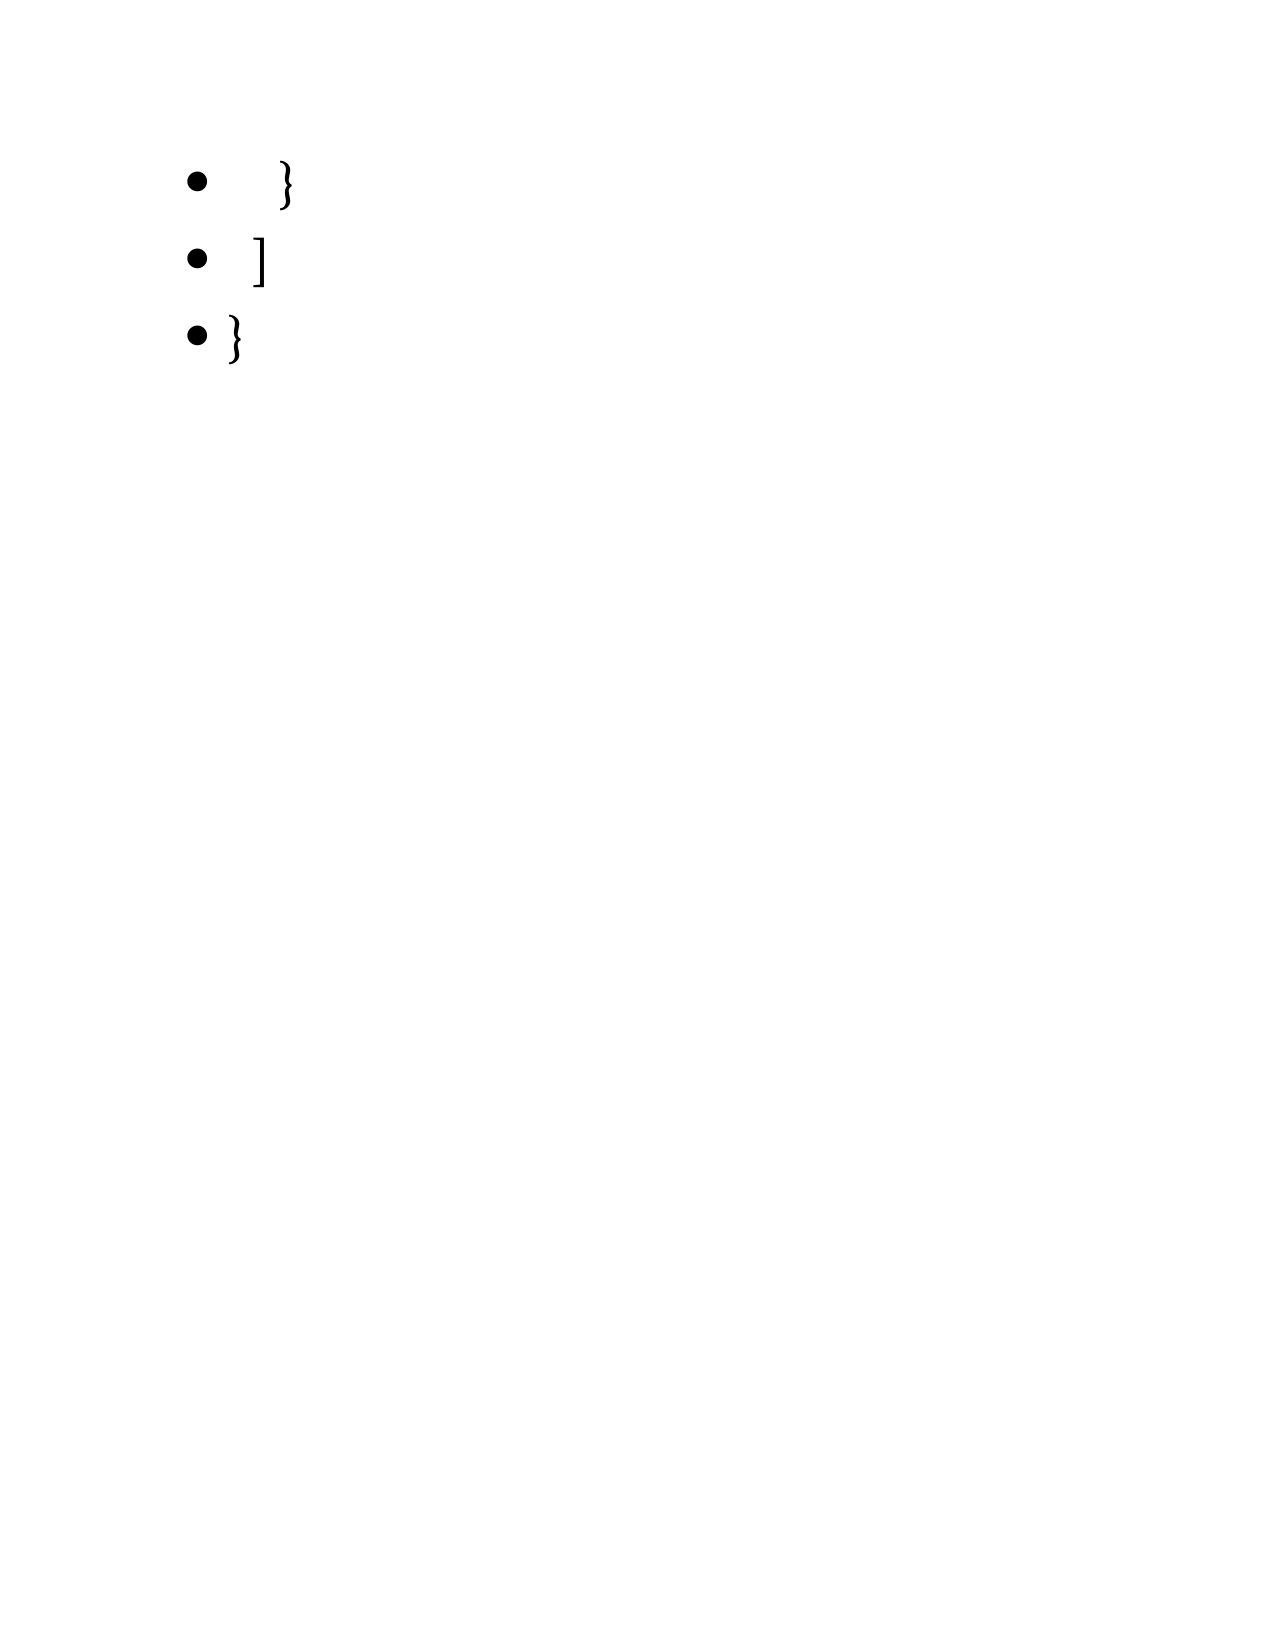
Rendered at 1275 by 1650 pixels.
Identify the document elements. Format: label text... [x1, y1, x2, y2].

list } [187, 304, 1087, 371]
list } [187, 150, 1087, 217]
list ] [187, 227, 1087, 294]
